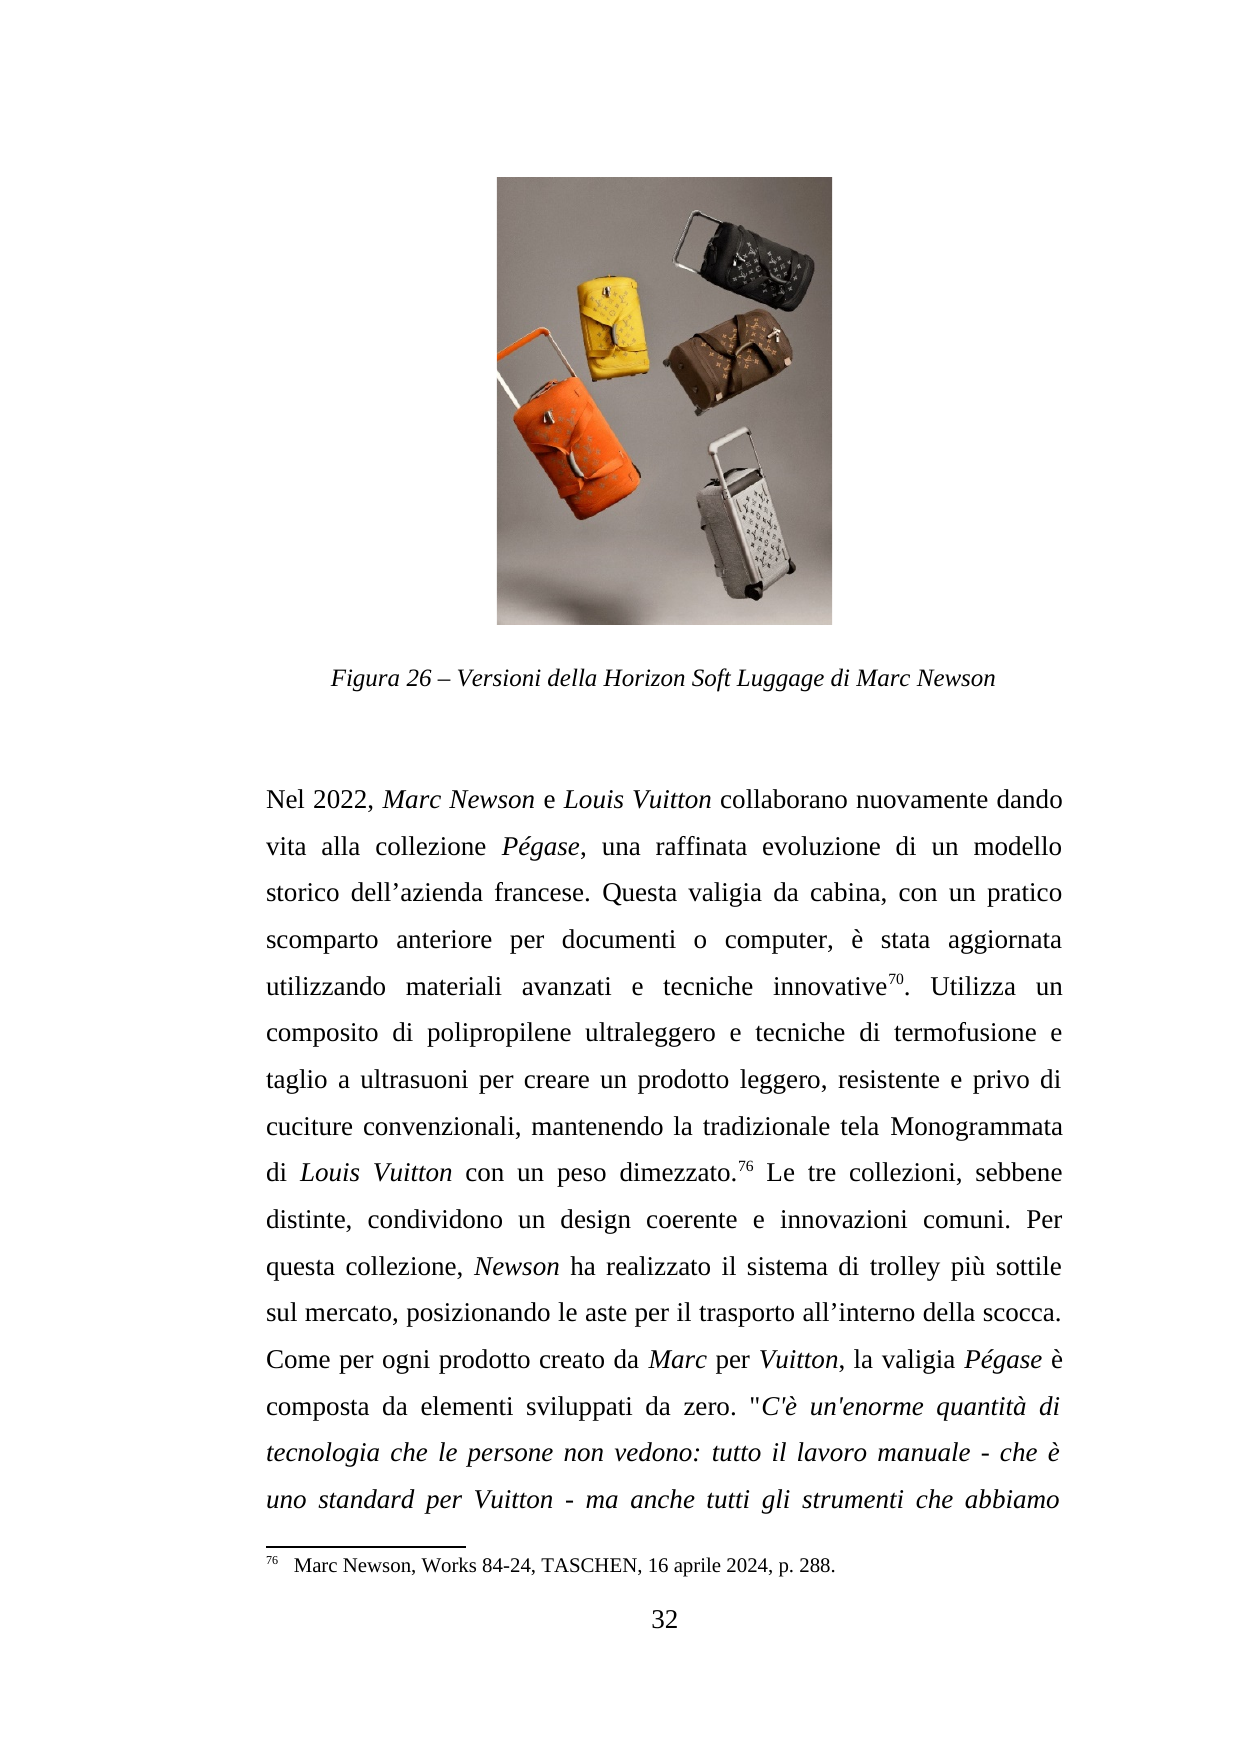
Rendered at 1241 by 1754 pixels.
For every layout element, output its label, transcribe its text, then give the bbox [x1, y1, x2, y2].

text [266, 783, 1063, 1514]
text Figura 26 – Versioni della Horizon Soft Luggage di Marc Newson [266, 663, 1063, 692]
picture [496, 177, 833, 625]
